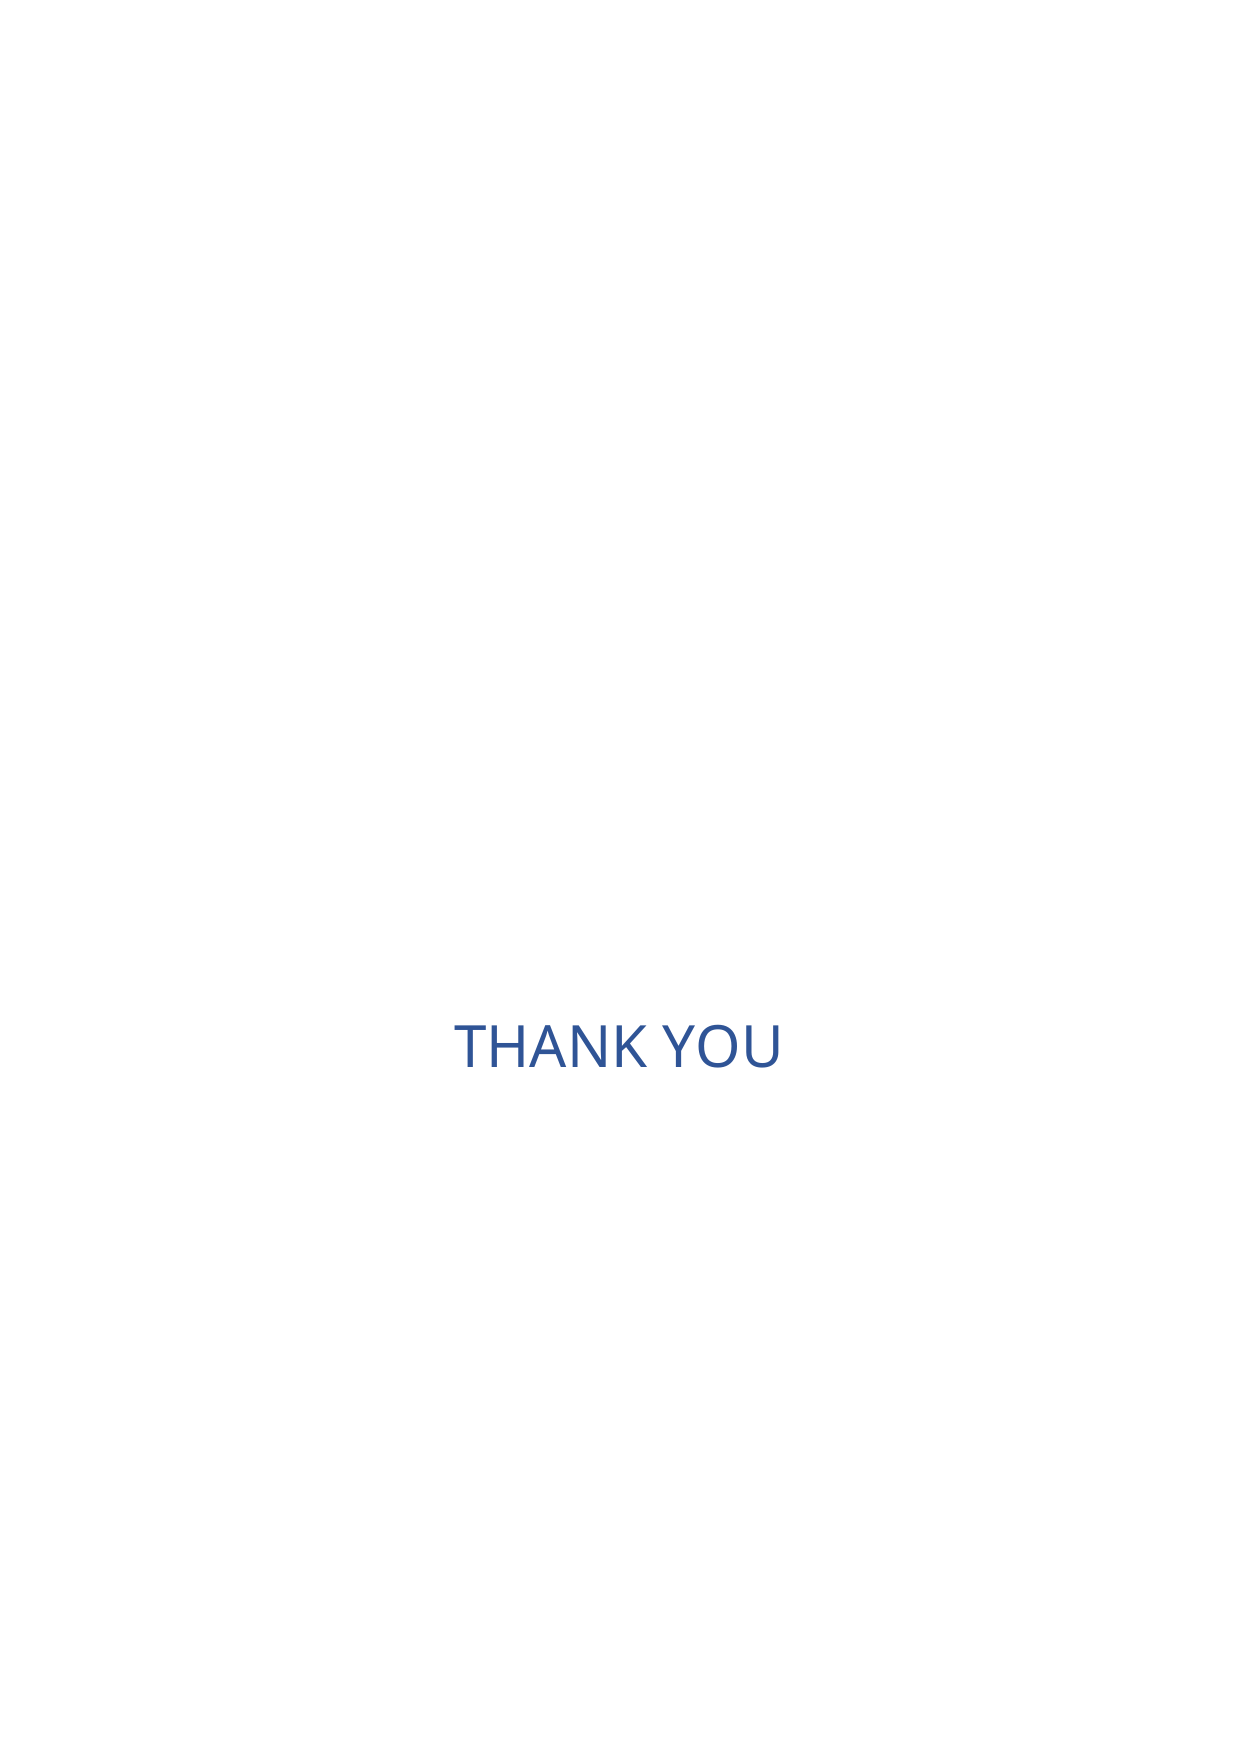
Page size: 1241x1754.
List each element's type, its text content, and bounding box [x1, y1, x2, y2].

text THANK YOU [47, 1005, 1191, 1084]
